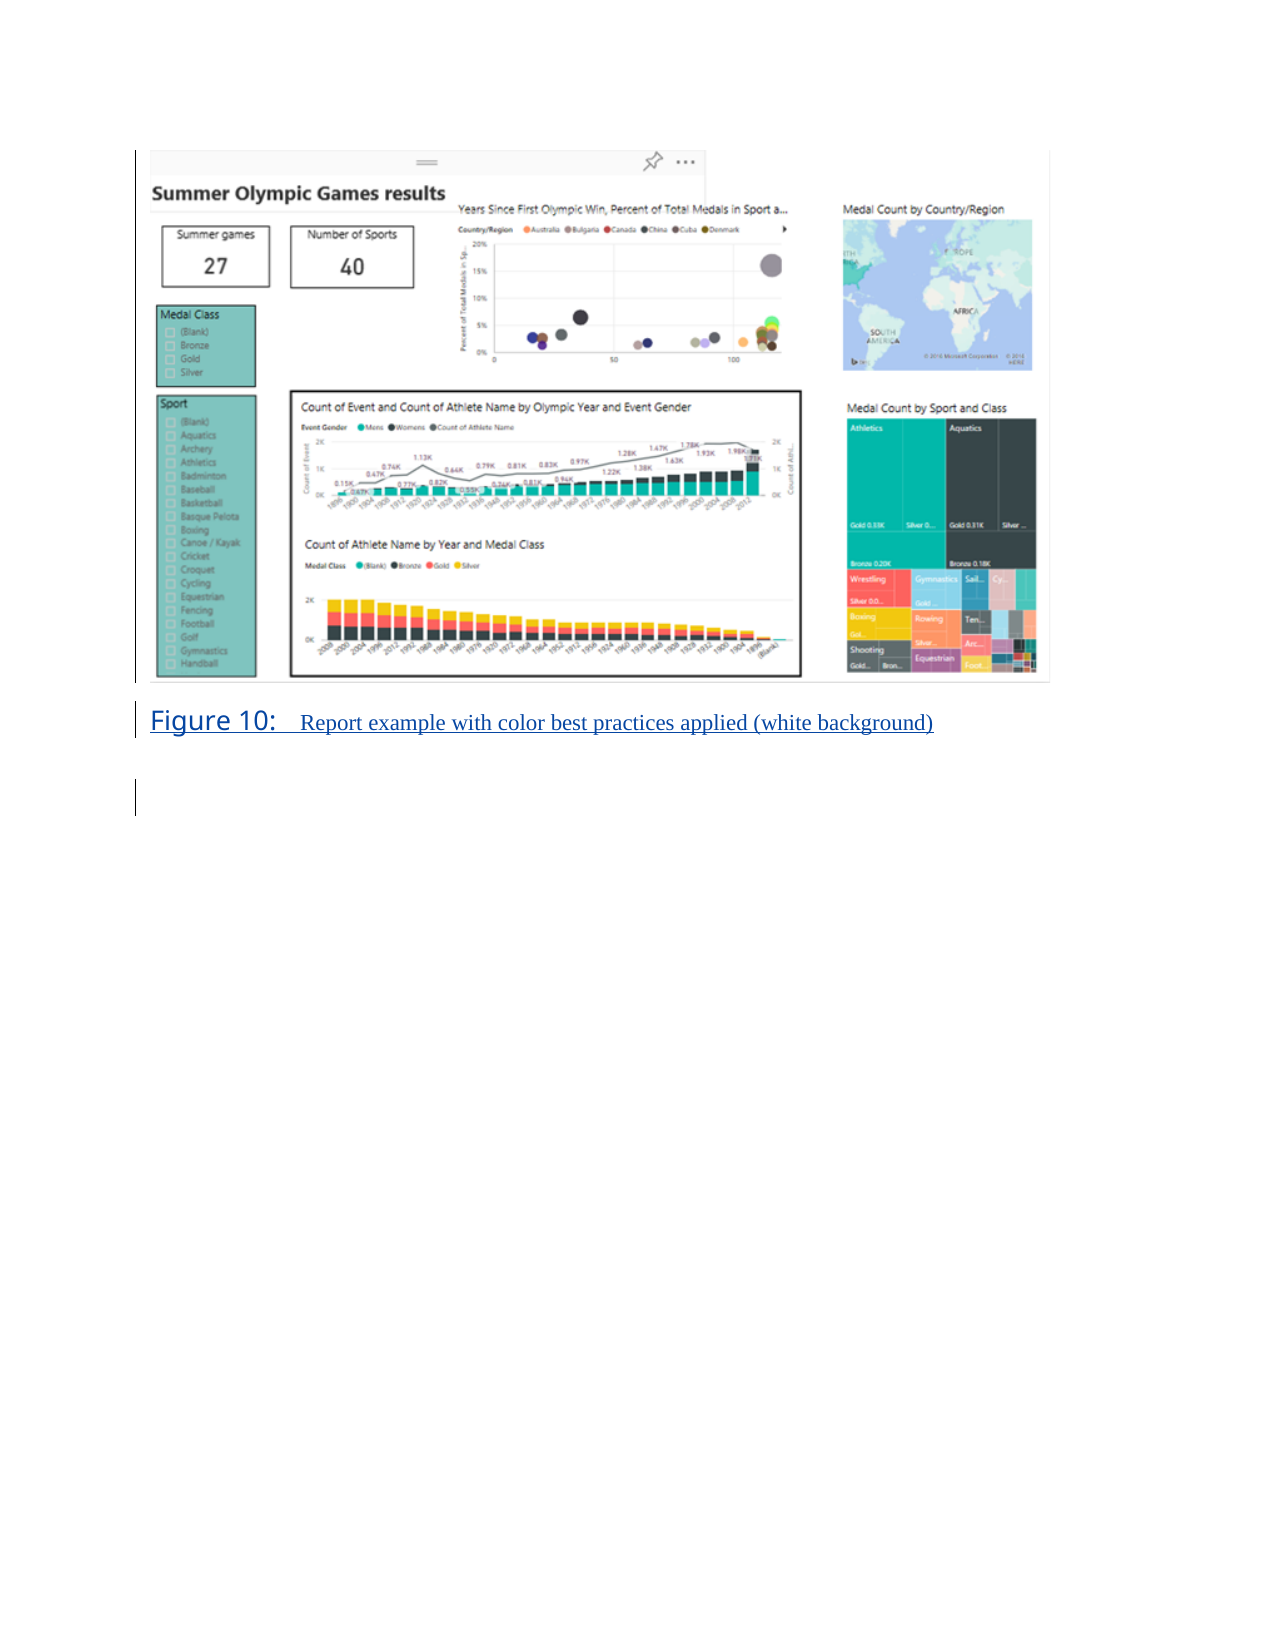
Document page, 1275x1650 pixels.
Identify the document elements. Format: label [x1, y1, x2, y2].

picture [150, 150, 1050, 683]
